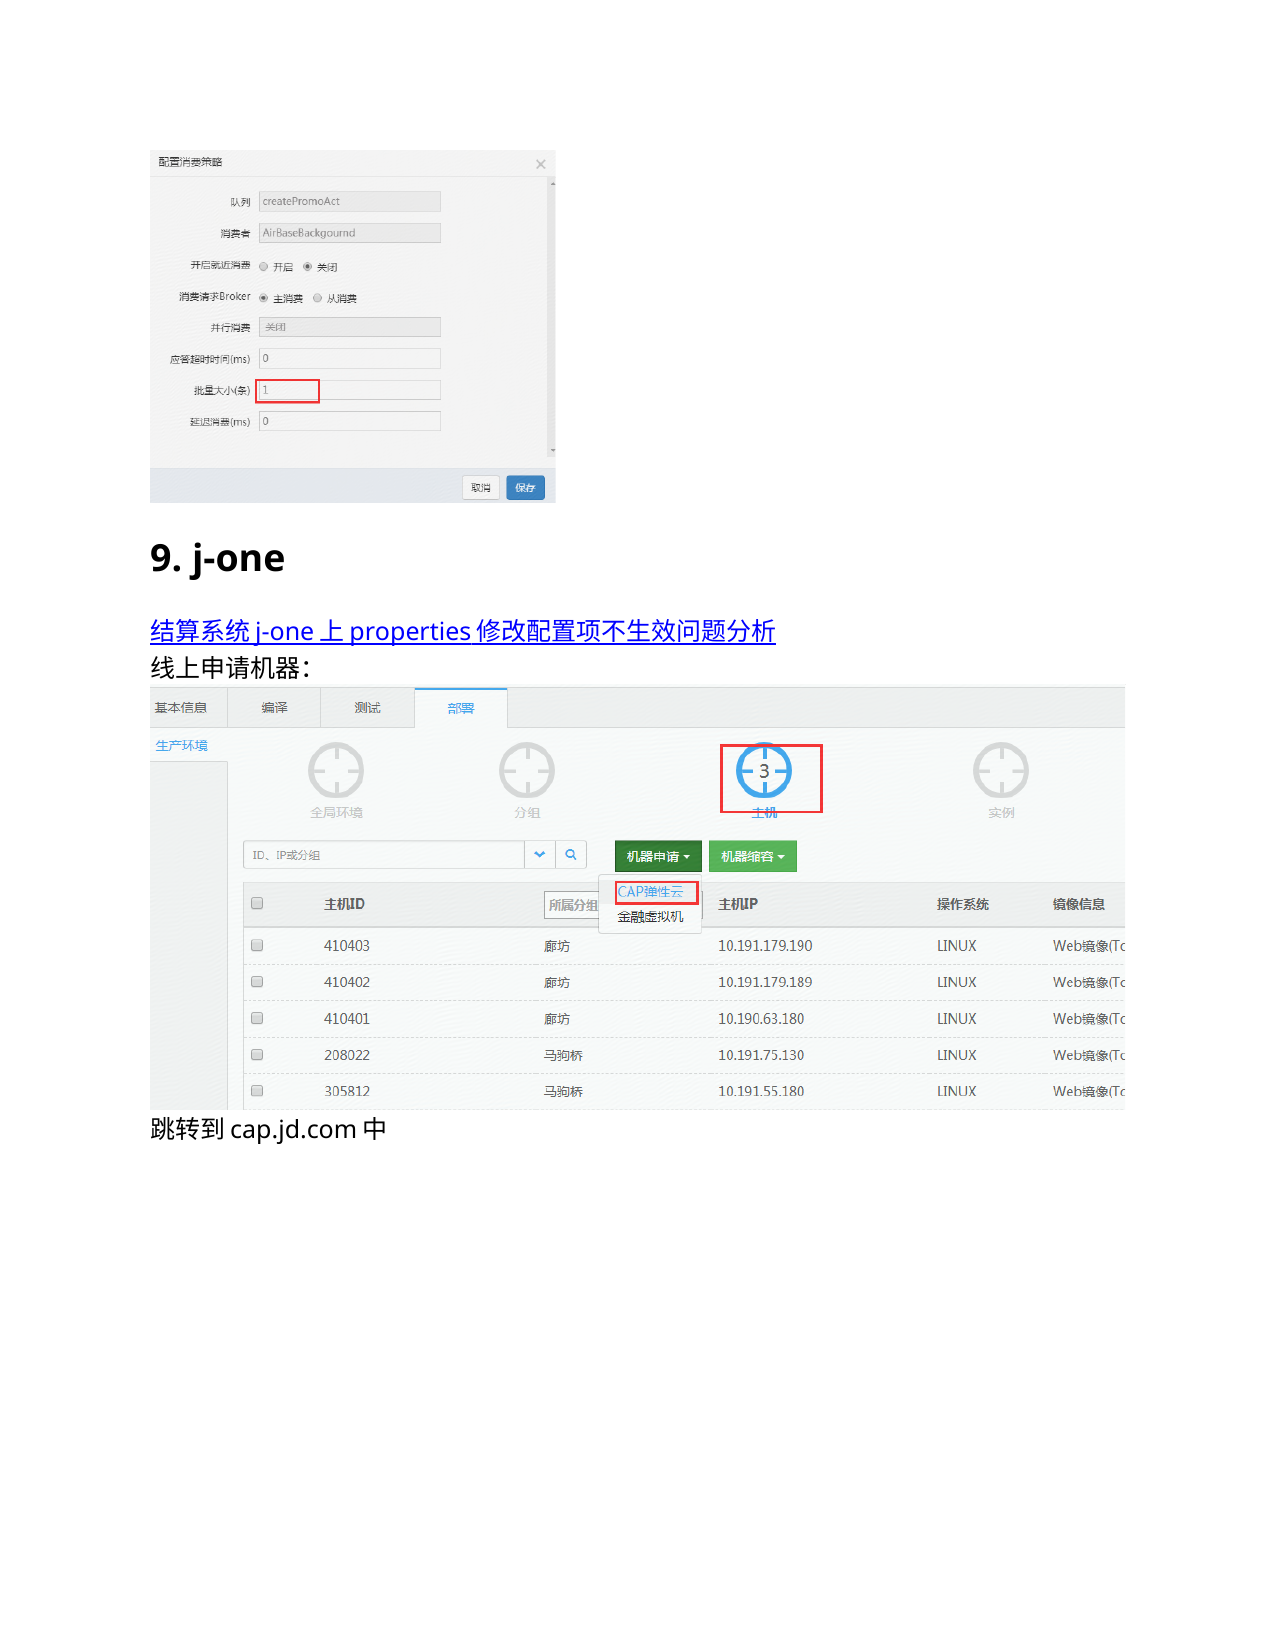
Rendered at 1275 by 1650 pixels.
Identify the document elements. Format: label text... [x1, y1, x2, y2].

text 跳转到cap.jd.com中 [150, 1110, 1125, 1146]
subtitle 9. j-one [150, 532, 1125, 583]
picture [150, 684, 1125, 1110]
text 结算系统j-one上properties修改配置项不生效问题分析 [150, 612, 1125, 648]
text 线上申请机器： [150, 648, 1125, 684]
picture [150, 150, 556, 503]
